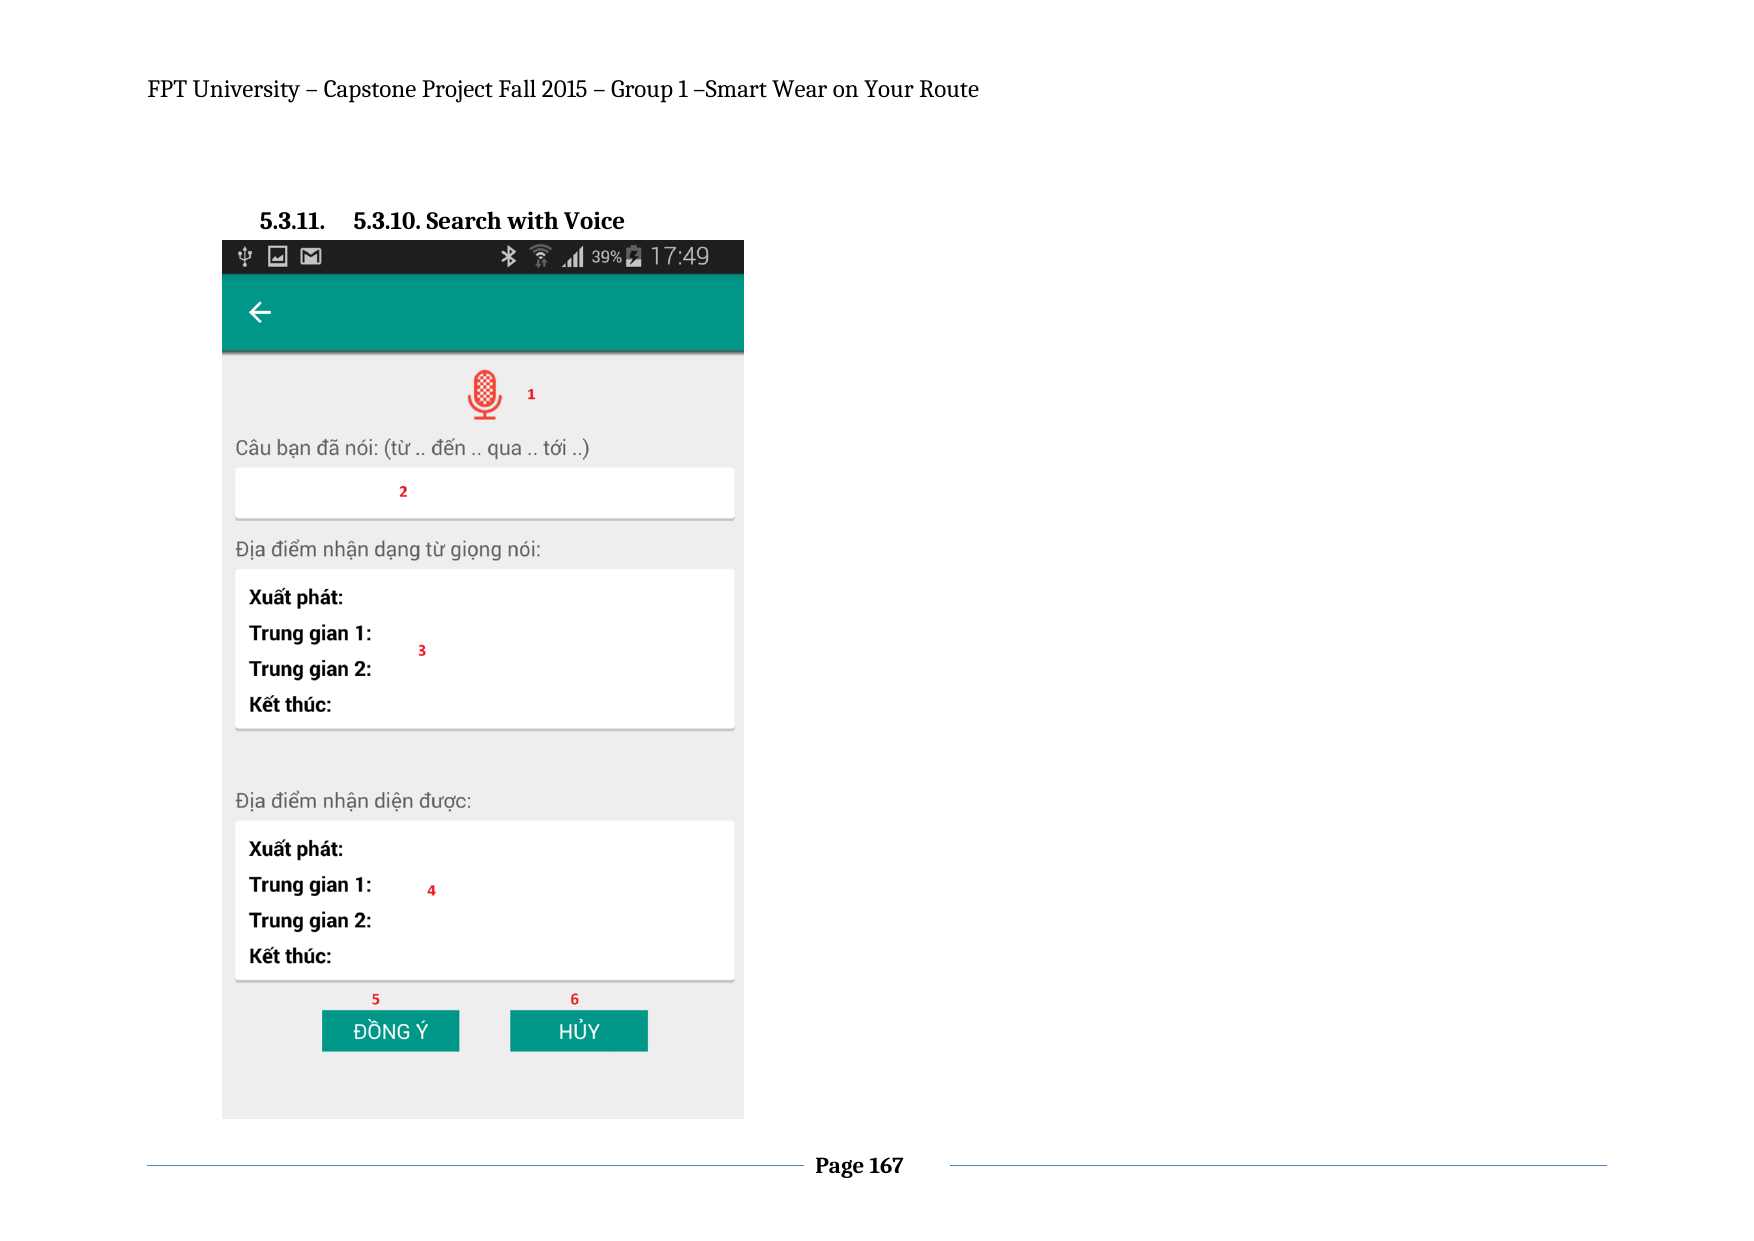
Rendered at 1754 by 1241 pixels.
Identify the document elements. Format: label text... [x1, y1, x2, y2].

picture [222, 240, 744, 1119]
subtitle 5.3.10. Search with Voice [259, 207, 1607, 236]
